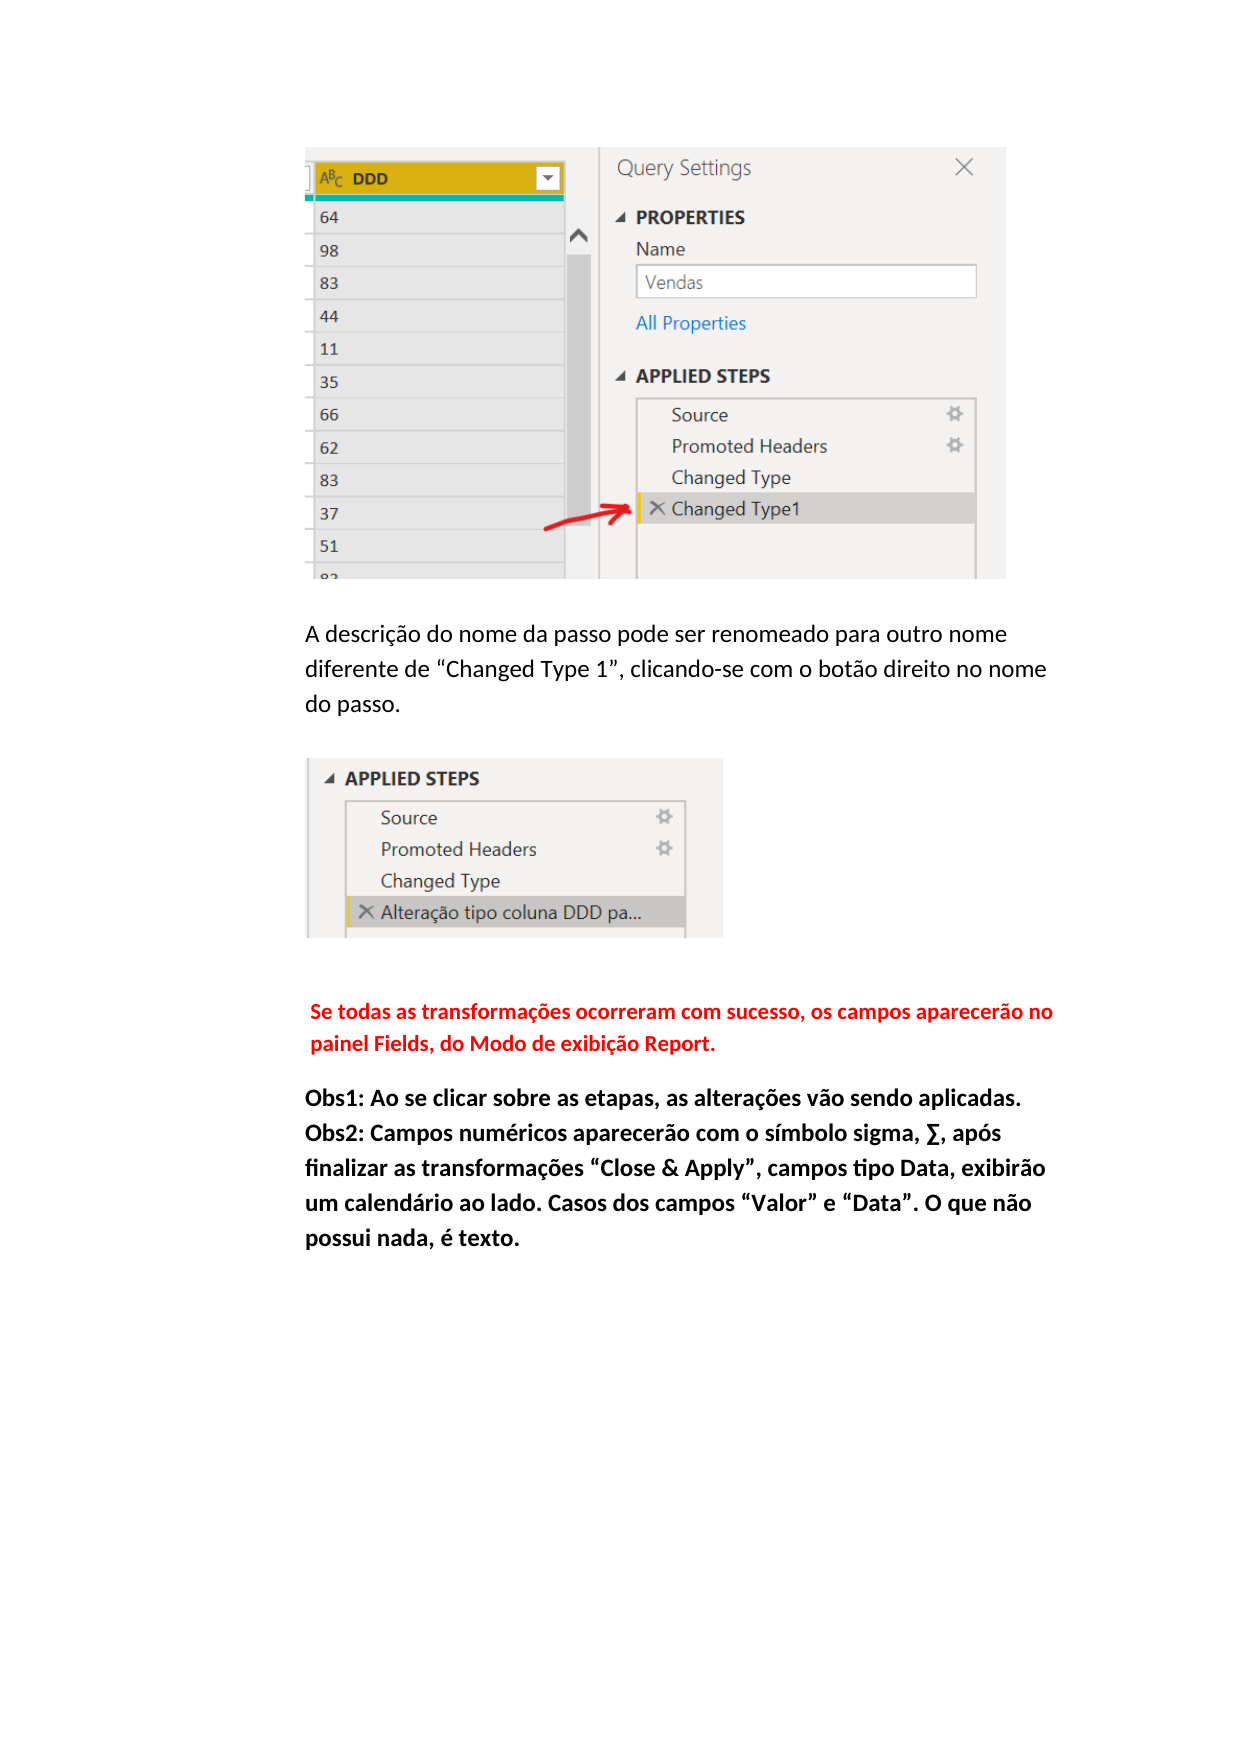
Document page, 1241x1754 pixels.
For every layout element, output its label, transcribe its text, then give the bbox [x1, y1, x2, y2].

list A descrição do nome da passo pode ser renomeado para outro nome diferente de “Changed Type 1”, clicando-se com o botão direito no nome do passo. [305, 618, 1063, 718]
picture [304, 147, 1006, 579]
list Obs2: Campos numéricos aparecerão com o símbolo sigma, ∑, após finalizar as transformações “Close & Apply”, campos tipo Data, exibirão um calendário ao lado. Casos dos campos “Valor” e “Data”. O que não possui nada, é texto. [305, 1117, 1063, 1253]
picture [304, 758, 724, 938]
text Se todas as transformações ocorreram com sucesso, os campos aparecerão no painel Fields, do Modo de exibição Report. [310, 997, 1063, 1057]
list Obs1: Ao se clicar sobre as etapas, as alterações vão sendo aplicadas. [305, 1082, 1063, 1113]
